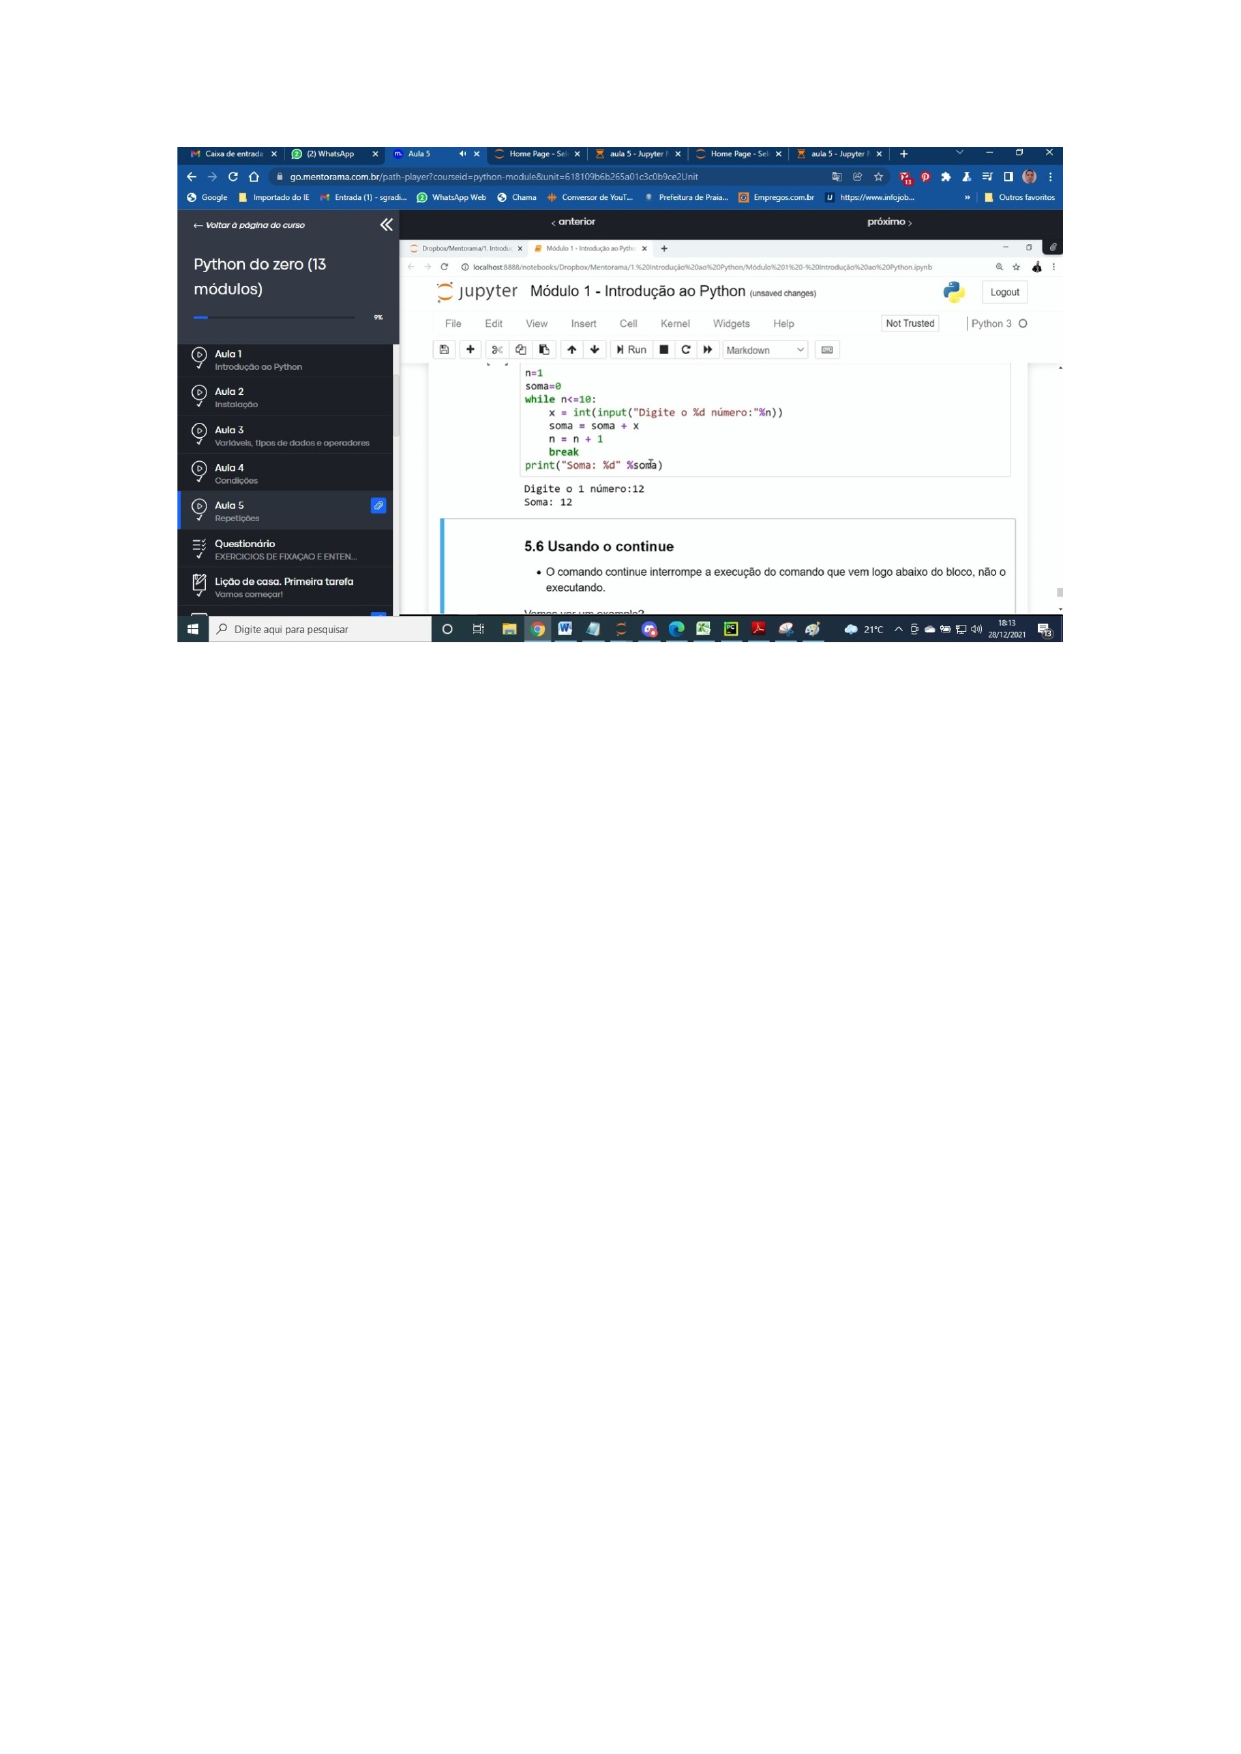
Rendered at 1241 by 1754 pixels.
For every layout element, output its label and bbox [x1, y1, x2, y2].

picture [177, 147, 1063, 643]
